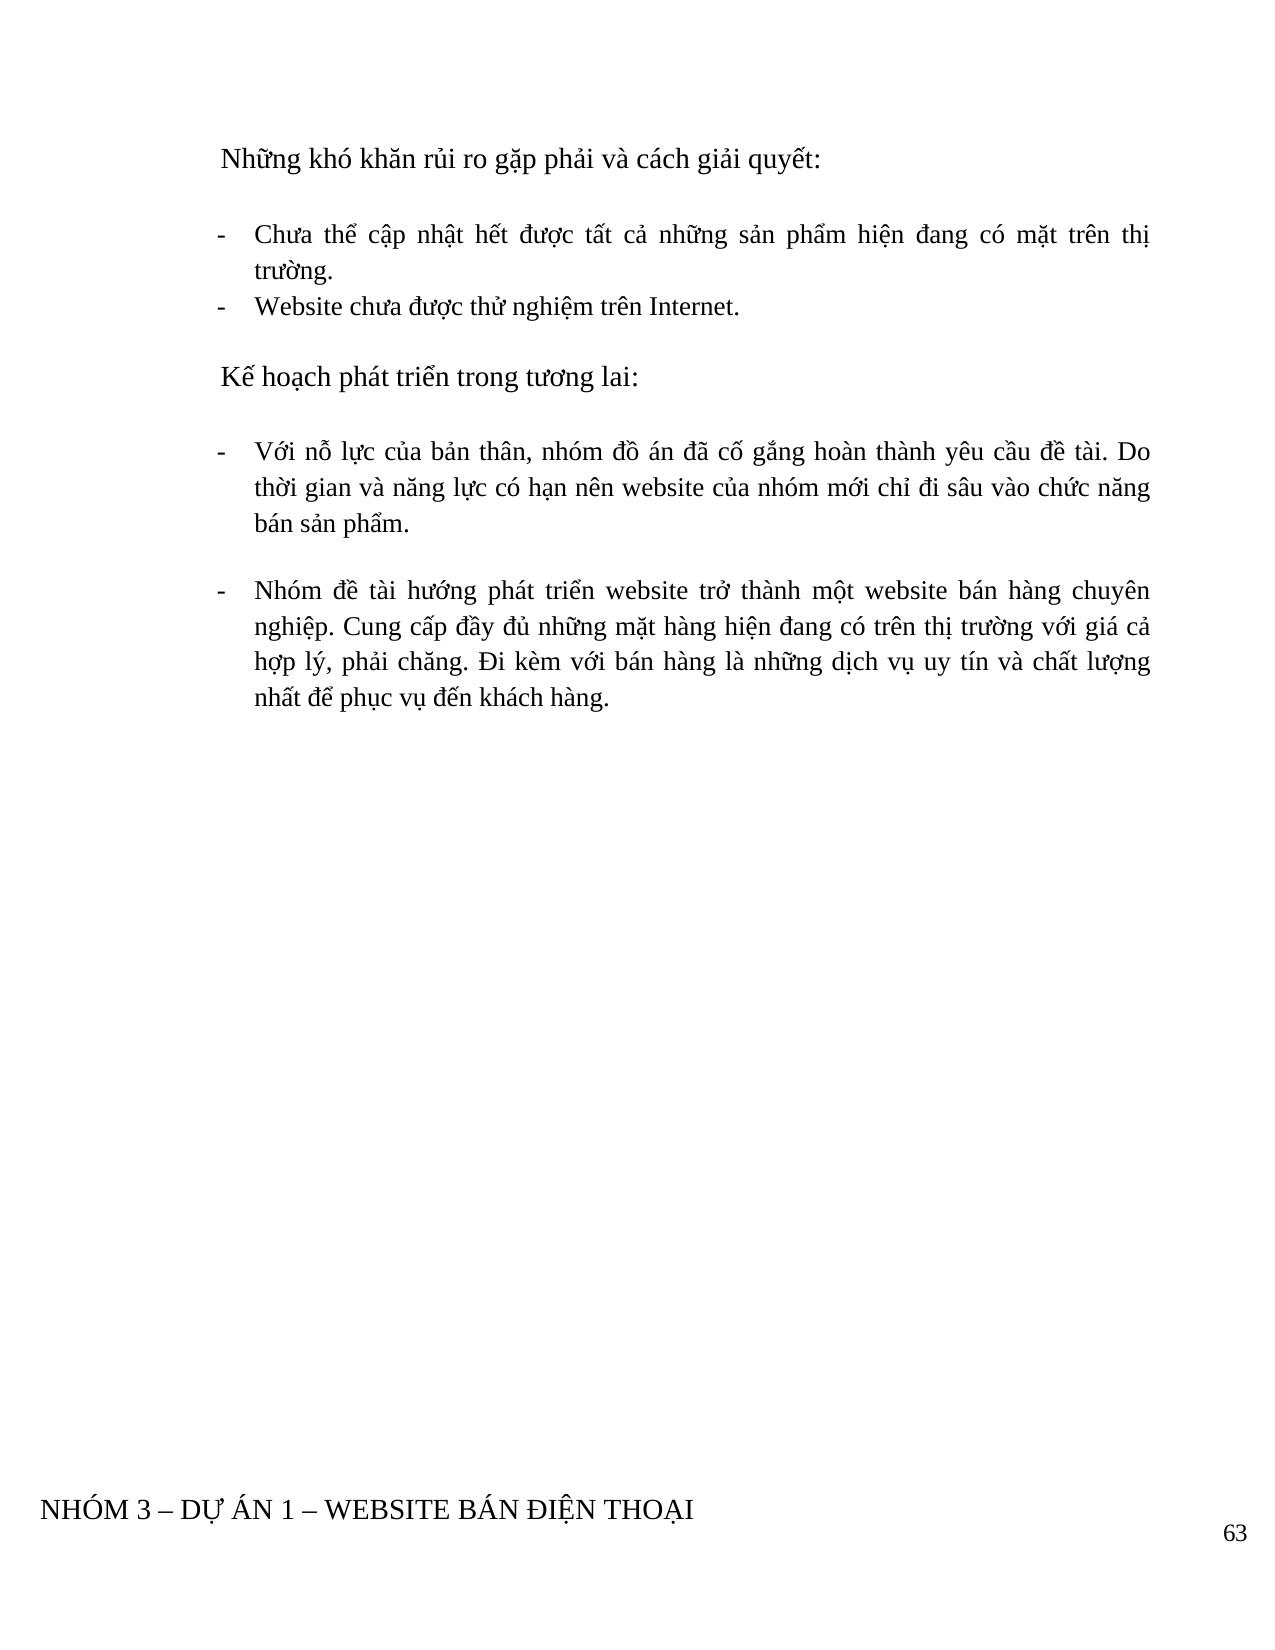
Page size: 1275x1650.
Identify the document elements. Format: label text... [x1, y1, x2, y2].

text Kế hoạch phát triển trong tương lai: [220, 359, 841, 393]
list Chưa thể cập nhật hết được tất cả những sản phẩm hiện đang có mặt trên thị trường. [217, 218, 1152, 285]
list Website chưa được thử nghiệm trên Internet. [217, 289, 1152, 321]
list Với nỗ lực của bản thân, nhóm đồ án đã cố gắng hoàn thành yêu cầu đề tài. Do thời gian và năng lực có hạn nên website của nhóm mới chỉ đi sâu vào chức năng bán sản phẩm. [217, 436, 1152, 538]
list Nhóm đề tài hướng phát triển website trở thành một website bán hàng chuyên nghiệp. Cung cấp đầy đủ những mặt hàng hiện đang có trên thị trường với giá cả hợp lý, phải chăng. Đi kèm với bán hàng là những dịch vụ uy tín và chất lượng nhất để phục vụ đến khách hàng. [217, 574, 1152, 712]
text Những khó khăn rủi ro gặp phải và cách giải quyết: [220, 142, 841, 175]
